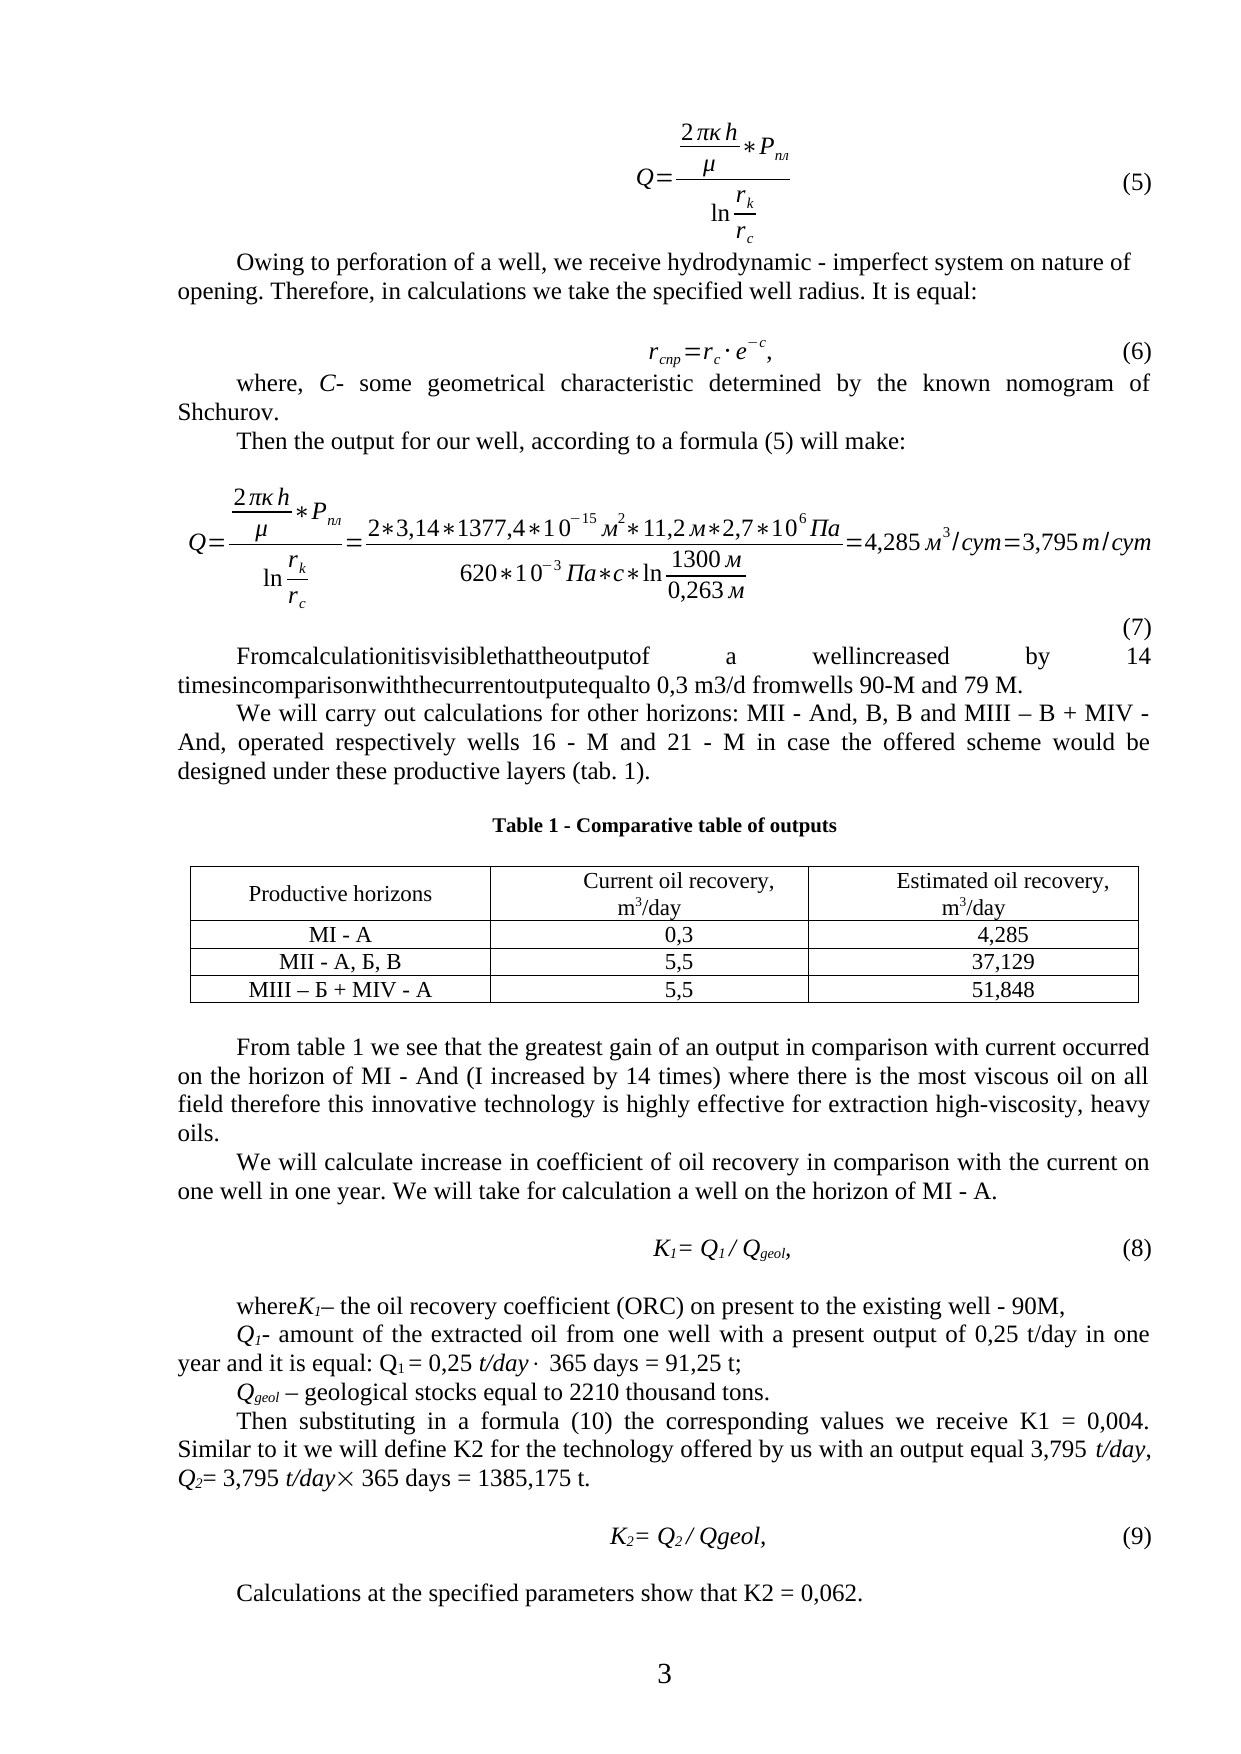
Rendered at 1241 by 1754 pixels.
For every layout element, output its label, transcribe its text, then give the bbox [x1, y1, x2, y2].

table_cell МIII – Б + МIV - А [191, 976, 490, 1002]
text Then the output for our well, according to a formula (5) will make: [177, 426, 1152, 454]
text (7) [177, 483, 1152, 641]
text We will calculate increase in coefficient of oil recovery in comparison with the current on one well in one year. We will take for calculation a well on the horizon of MI - A. [177, 1147, 1152, 1204]
table_cell МI - А [191, 921, 490, 947]
text Then substituting in a formula (10) the corresponding values we receive K1 = 0,004. Similar to it we will define K2 for the technology offered by us with an output equal 3,795 t/day, Q2= 3,795 t/day 365 days = 1385,175 t. [177, 1406, 1152, 1492]
text К2= Q2 / Qgeol, (9) [177, 1521, 1152, 1549]
text К1= Q1 / Qgeol, (8) [177, 1233, 1152, 1262]
table_header Productive horizons [191, 867, 490, 920]
text From table 1 we see that the greatest gain of an output in comparison with current occurred on the horizon of MI - And (I increased by 14 times) where there is the most viscous oil on all field therefore this innovative technology is highly effective for extraction high-viscosity, heavy oils. [177, 1032, 1152, 1147]
text Owing to perforation of a well, we receive hydrodynamic - imperfect system on nature of opening. Therefore, in calculations we take the specified well radius. It is equal: [177, 247, 1152, 304]
table_cell 5,5 [491, 949, 808, 975]
text Table 1 - Comparative table of outputs [177, 813, 1152, 837]
text , (6) [177, 333, 1152, 368]
text where, С- some geometrical characteristic determined by the known nomogram of Shchurov. [177, 368, 1152, 426]
table_cell 0,3 [491, 921, 808, 947]
table_header Estimated oil recovery, m3/day [809, 867, 1138, 920]
table_cell 4,285 [809, 921, 1138, 947]
text (5) [177, 118, 1152, 247]
table_cell 37,129 [809, 949, 1138, 975]
text We will carry out calculations for other horizons: MII - And, B, B and MIII – B + MIV - And, operated respectively wells 16 - M and 21 - M in case the offered scheme would be designed under these productive layers (tab. 1). [177, 698, 1152, 785]
table_header Current oil recovery, m3/day [491, 867, 808, 920]
table_cell 51,848 [809, 976, 1138, 1002]
text Qgeol – geological stocks equal to 2210 thousand tons. [177, 1377, 1152, 1406]
text whereК1– the oil recovery coefficient (ORC) on present to the existing well - 90M, [177, 1291, 1152, 1319]
table_cell МII - А, Б, В [191, 949, 490, 975]
text Calculations at the specified parameters show that K2 = 0,062. [177, 1578, 1152, 1607]
text Fromcalculationitisvisiblethattheoutputof a wellincreased by 14 timesincomparisonwiththecurrentoutputequalto 0,3 m3/d fromwells 90-M and 79 M. [177, 641, 1152, 698]
table_cell 5,5 [491, 976, 808, 1002]
text Q1- amount of the extracted oil from one well with a present output of 0,25 t/day in one year and it is equal: Q1 = 0,25 t/day 365 days = 91,25 t; [177, 1319, 1152, 1377]
